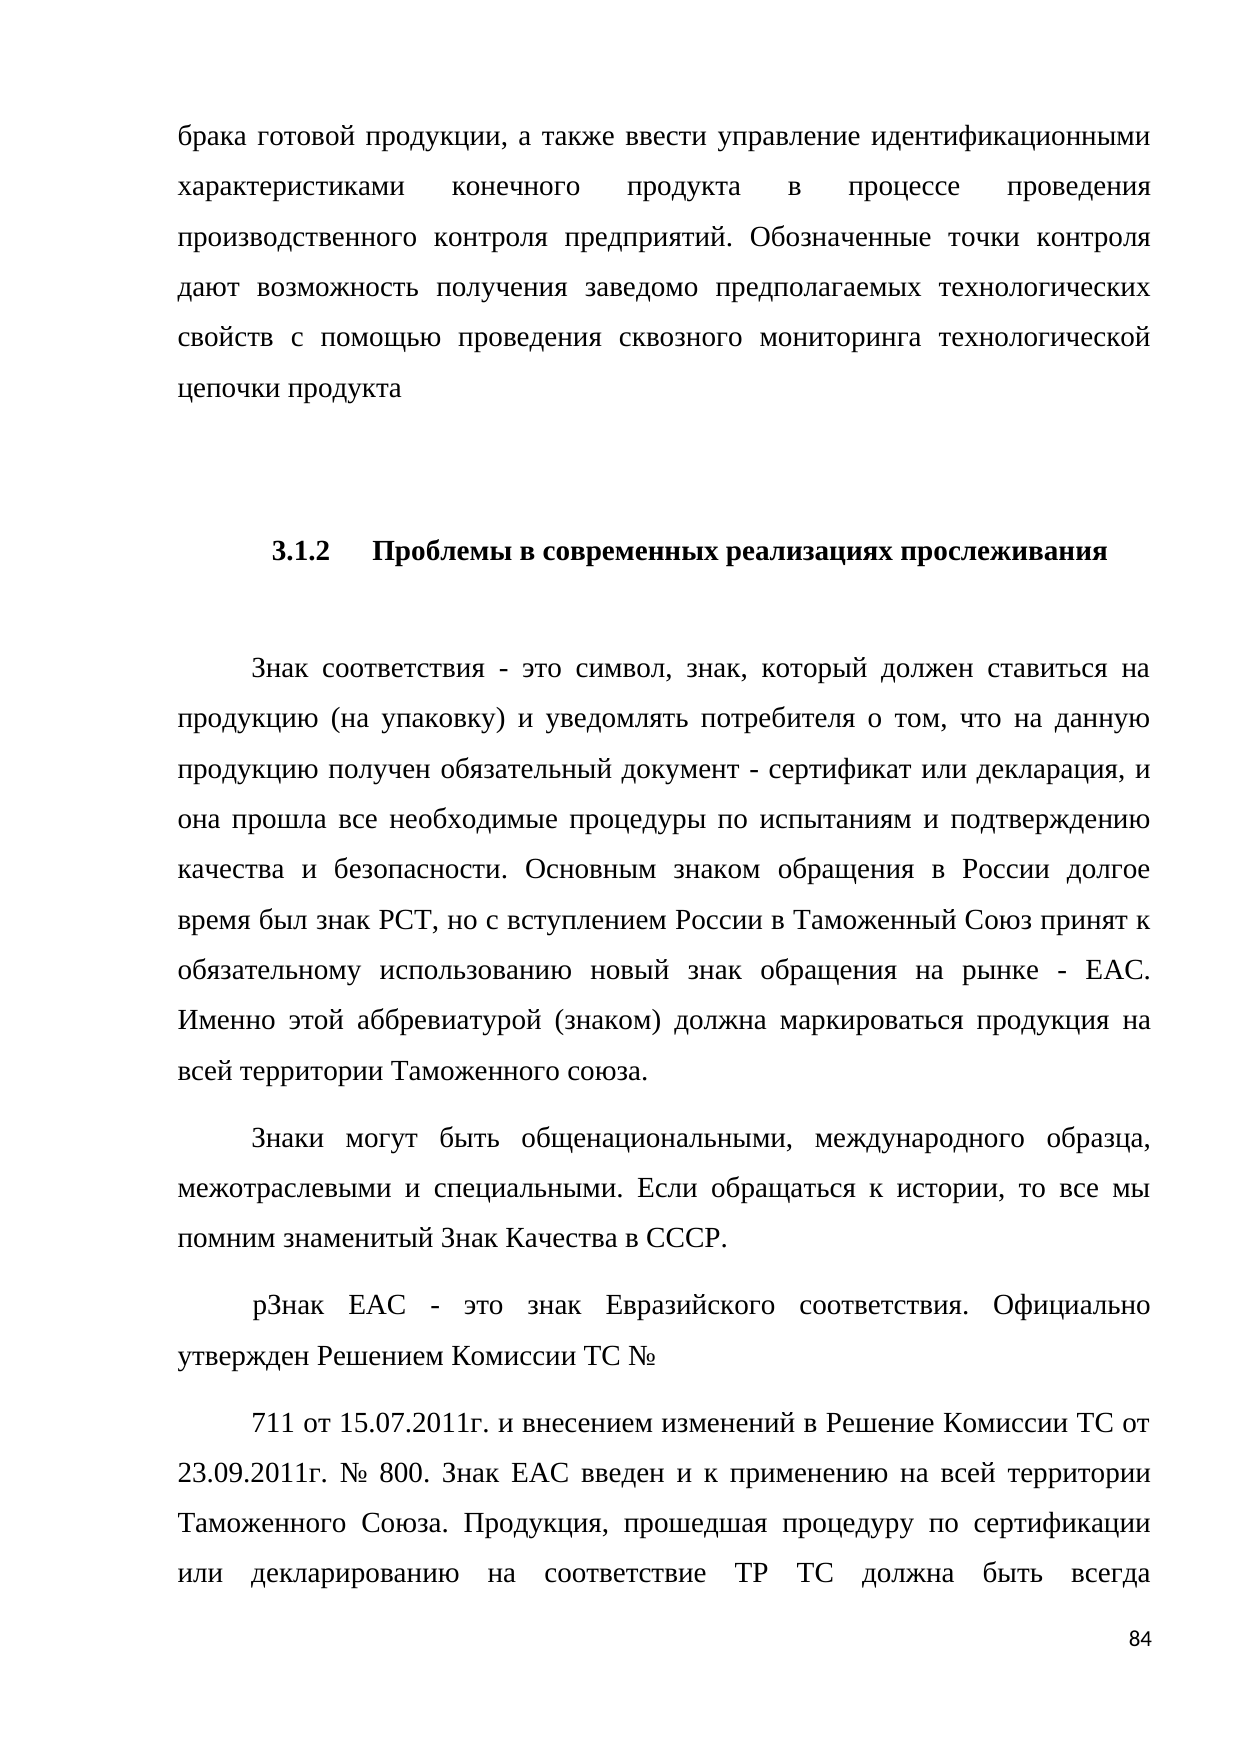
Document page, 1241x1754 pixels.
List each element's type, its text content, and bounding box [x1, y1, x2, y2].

text Знаки могут быть общенациональными, международного образца, межотраслевыми и специальными. Если обращаться к истории, то все мы помним знаменитый Знак Качества в СССР. [177, 1120, 1152, 1254]
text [177, 118, 1152, 403]
list Проблемы в современных реализациях прослеживания [272, 533, 1152, 567]
text Знак соответствия - это символ, знак, который должен ставиться на продукцию (на упаковку) и уведомлять потребителя о том, что на данную продукцию получен обязательный документ - сертификат или декларация, и она прошла все необходимые процедуры по испытаниям и подтверждению качества и безопасности. Основным знаком обращения в России долгое время был знак РСТ, но с вступлением России в Таможенный Союз принят к обязательному использованию новый знак обращения на рынке - ЕАС. Именно этой аббревиатурой (знаком) должна маркироваться продукция на всей территории Таможенного союза. [177, 650, 1152, 1086]
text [177, 1405, 1152, 1589]
text рЗнак ЕАС - это знак Евразийского соответствия. Официально утвержден Решением Комиссии ТС № [177, 1287, 1152, 1371]
